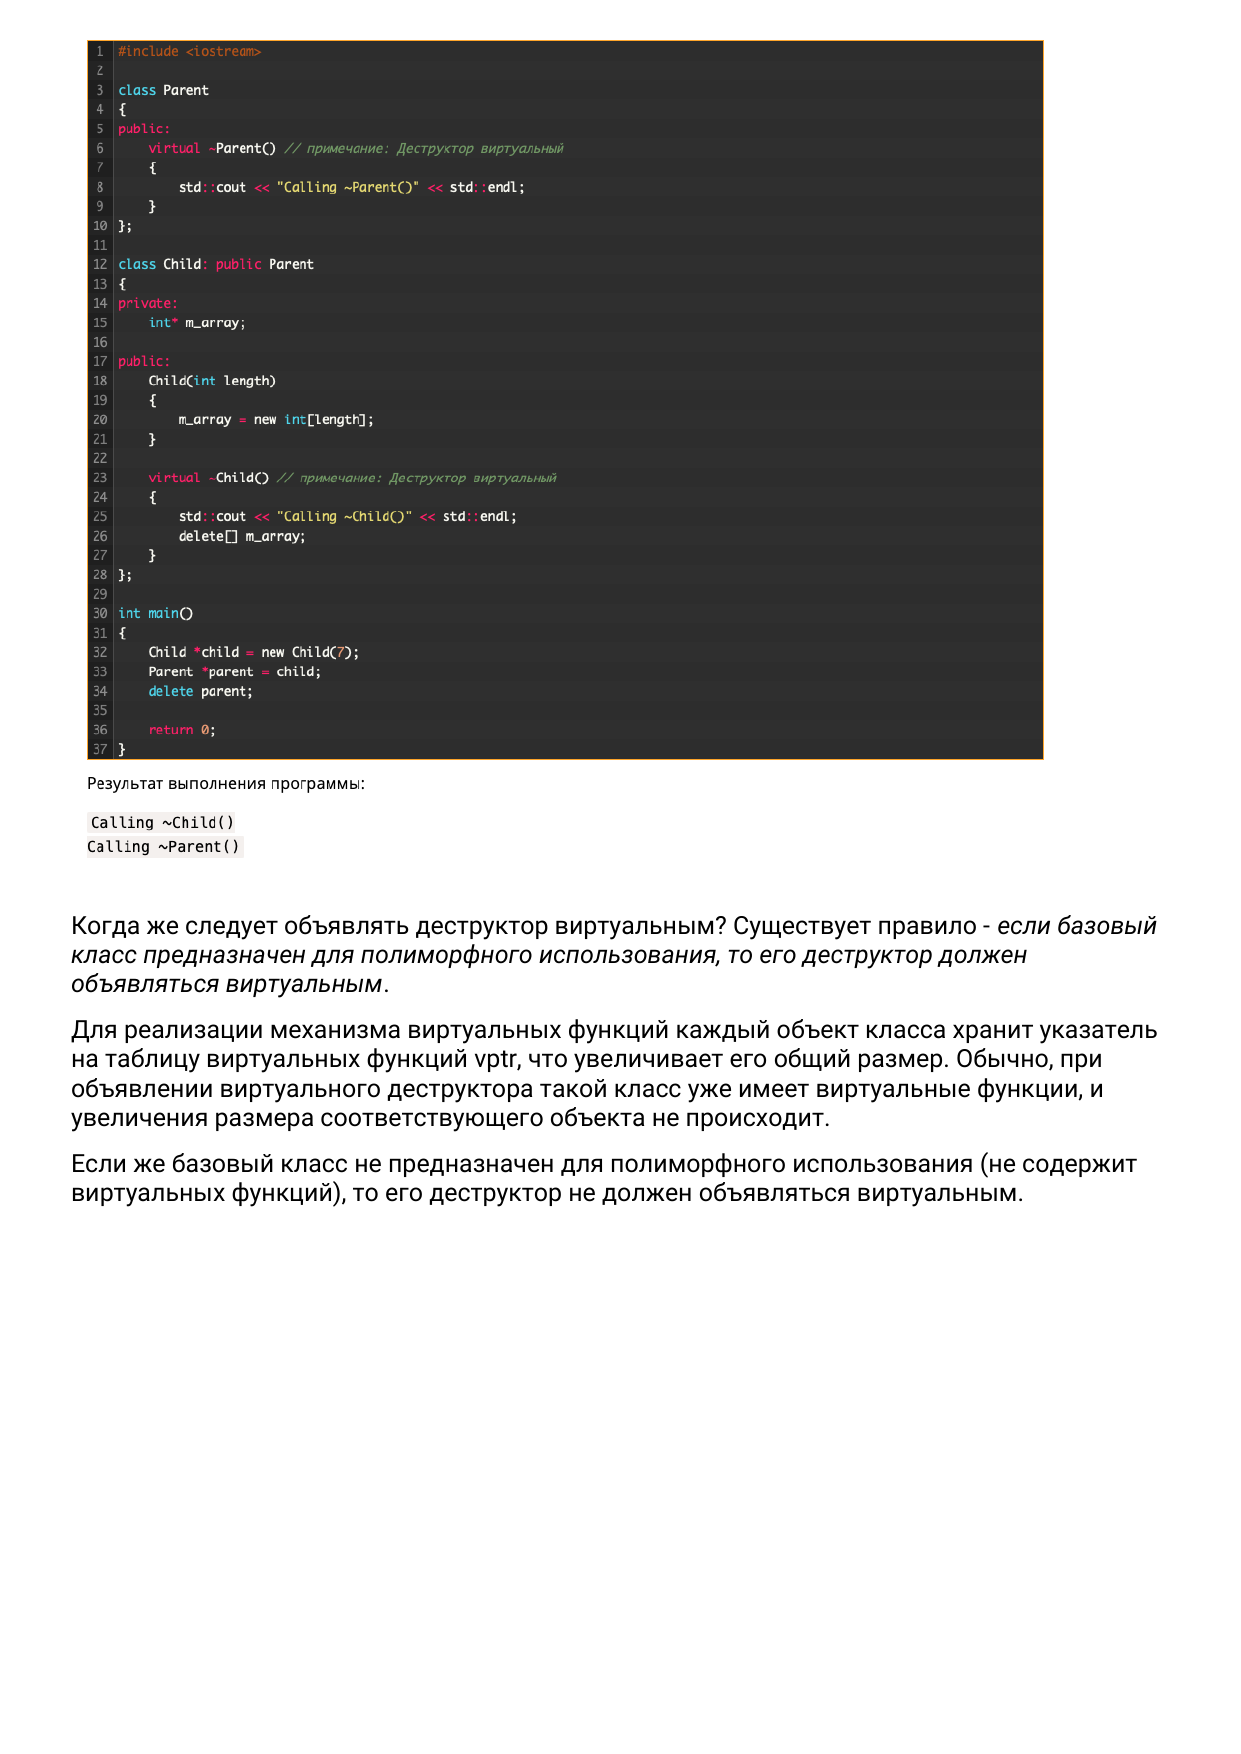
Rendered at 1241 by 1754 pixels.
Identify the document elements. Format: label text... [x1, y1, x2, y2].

text Для реализации механизма виртуальных функций каждый объект класса хранит указатель на таблицу виртуальных функций vptr, что увеличивает его общий размер. Обычно, при объявлении виртуального деструктора такой класс уже имеет виртуальные функции, и увеличения размера соответствующего объекта не происходит. [71, 1015, 1169, 1132]
picture [70, 35, 1081, 861]
text Когда же следует объявлять деструктор виртуальным? Существует правило - если базовый класс предназначен для полиморфного использования, то его деструктор должен объявляться виртуальным. [71, 911, 1169, 999]
text Если же базовый класс не предназначен для полиморфного использования (не содержит виртуальных функций), то его деструктор не должен объявляться виртуальным. [71, 1149, 1169, 1208]
